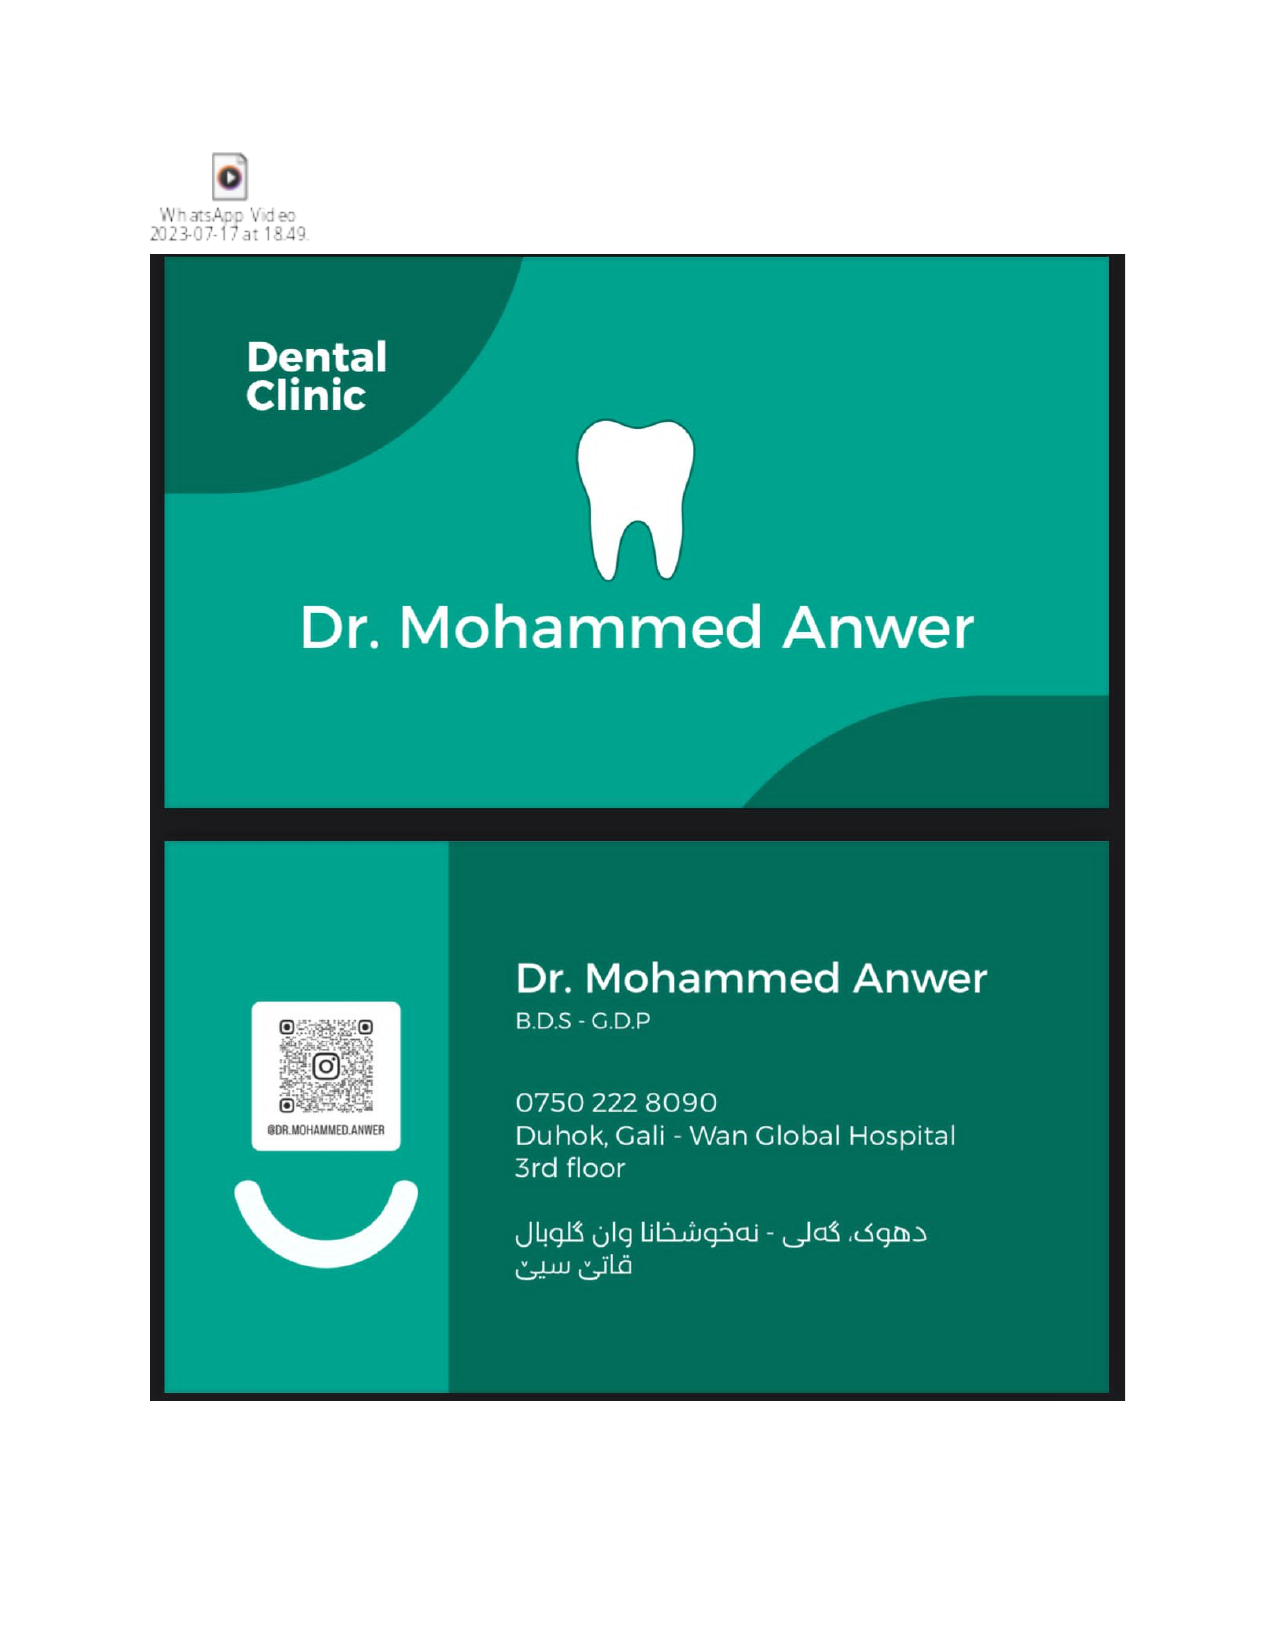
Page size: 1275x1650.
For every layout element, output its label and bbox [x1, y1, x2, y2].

picture [150, 254, 1125, 1401]
